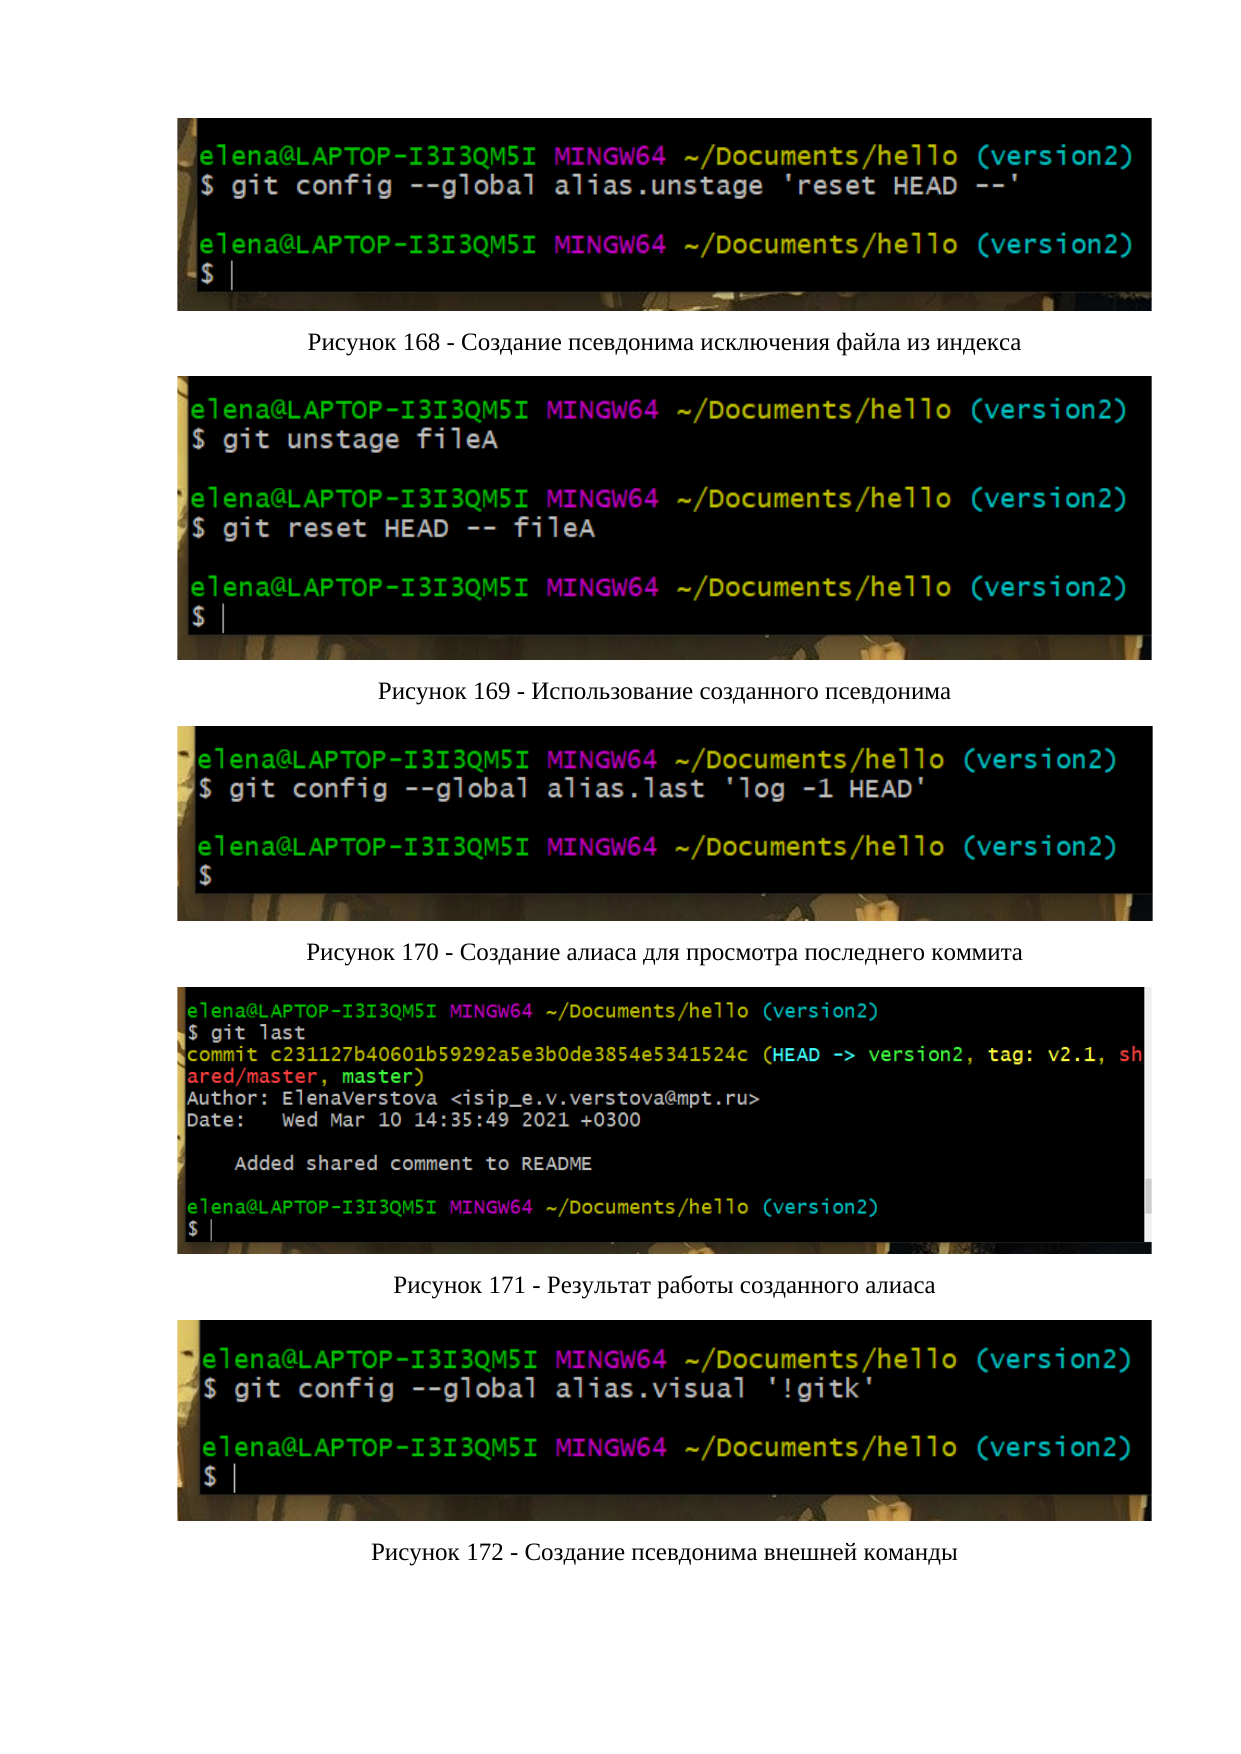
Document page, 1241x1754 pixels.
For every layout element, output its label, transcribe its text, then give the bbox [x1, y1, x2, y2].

text Рисунок 172 - Создание псевдонима внешней команды [177, 1537, 1152, 1566]
text Рисунок 170 - Создание алиаса для просмотра последнего коммита [177, 937, 1152, 966]
picture [177, 376, 1152, 660]
text Рисунок 171 - Результат работы созданного алиаса [177, 1271, 1152, 1299]
text Рисунок 169 - Использование созданного псевдонима [177, 676, 1152, 705]
picture [177, 987, 1152, 1254]
text Рисунок 168 - Создание псевдонима исключения файла из индекса [177, 327, 1152, 356]
picture [177, 726, 1153, 921]
picture [177, 118, 1152, 311]
picture [177, 1320, 1152, 1521]
